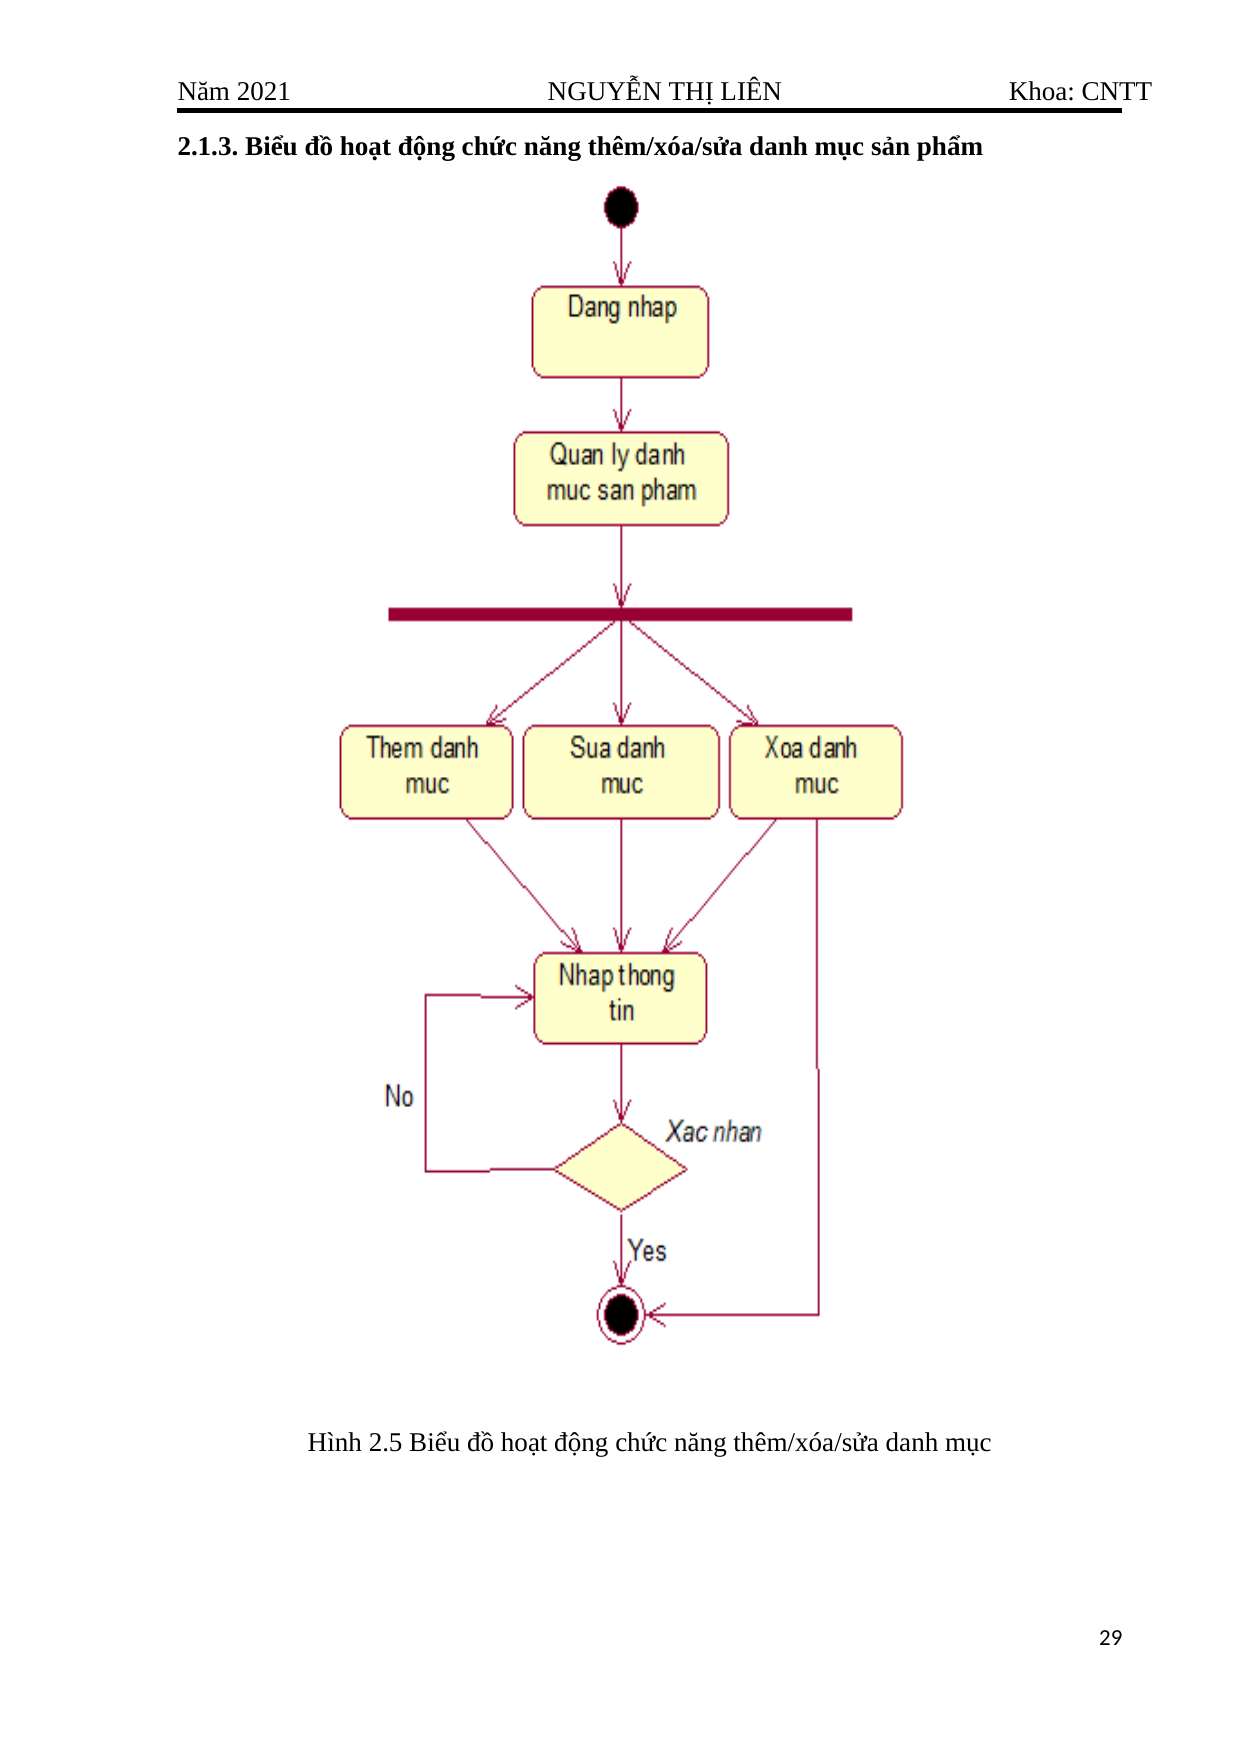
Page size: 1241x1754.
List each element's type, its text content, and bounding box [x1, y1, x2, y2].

picture [177, 176, 1137, 1396]
subtitle Biểu đồ hoạt động chức năng thêm/xóa/sửa danh mục sản phẩm [177, 130, 1122, 161]
